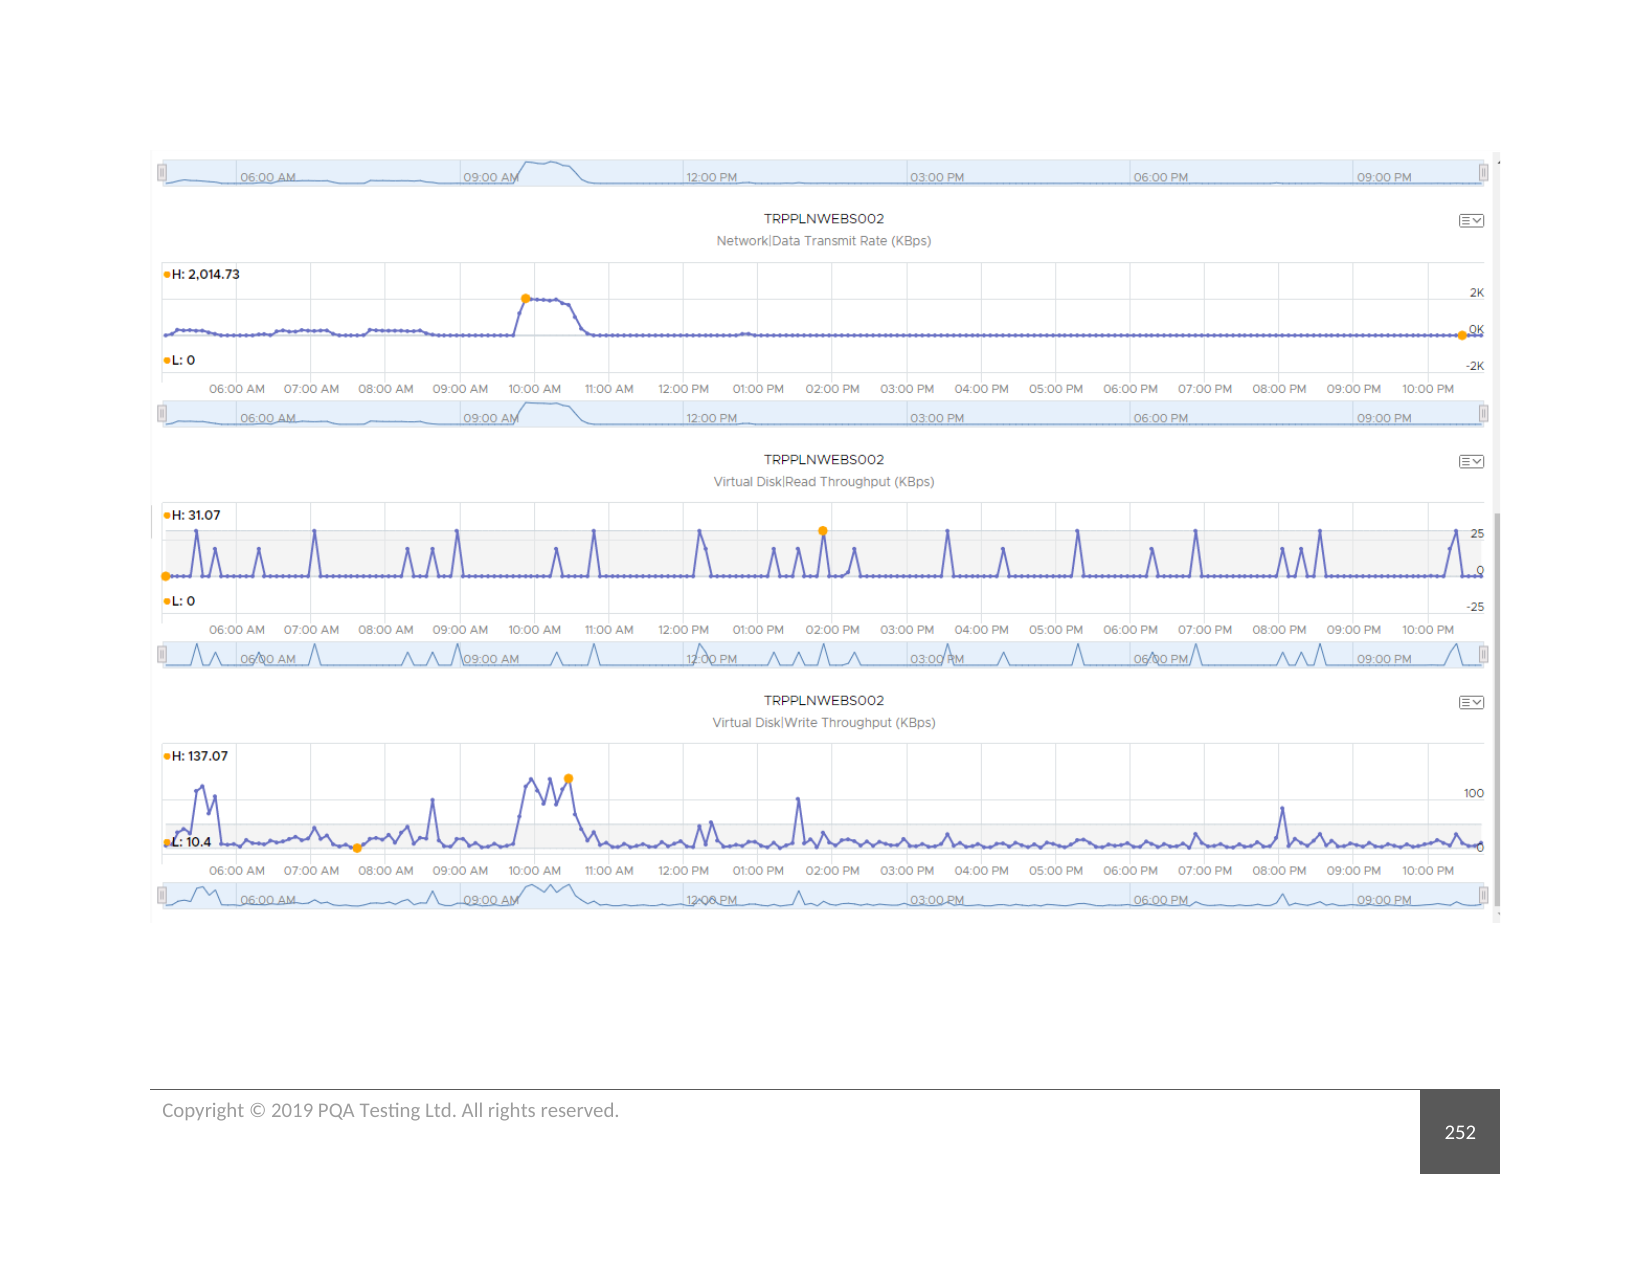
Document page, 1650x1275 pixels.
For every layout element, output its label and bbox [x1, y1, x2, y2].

picture [150, 150, 1500, 923]
